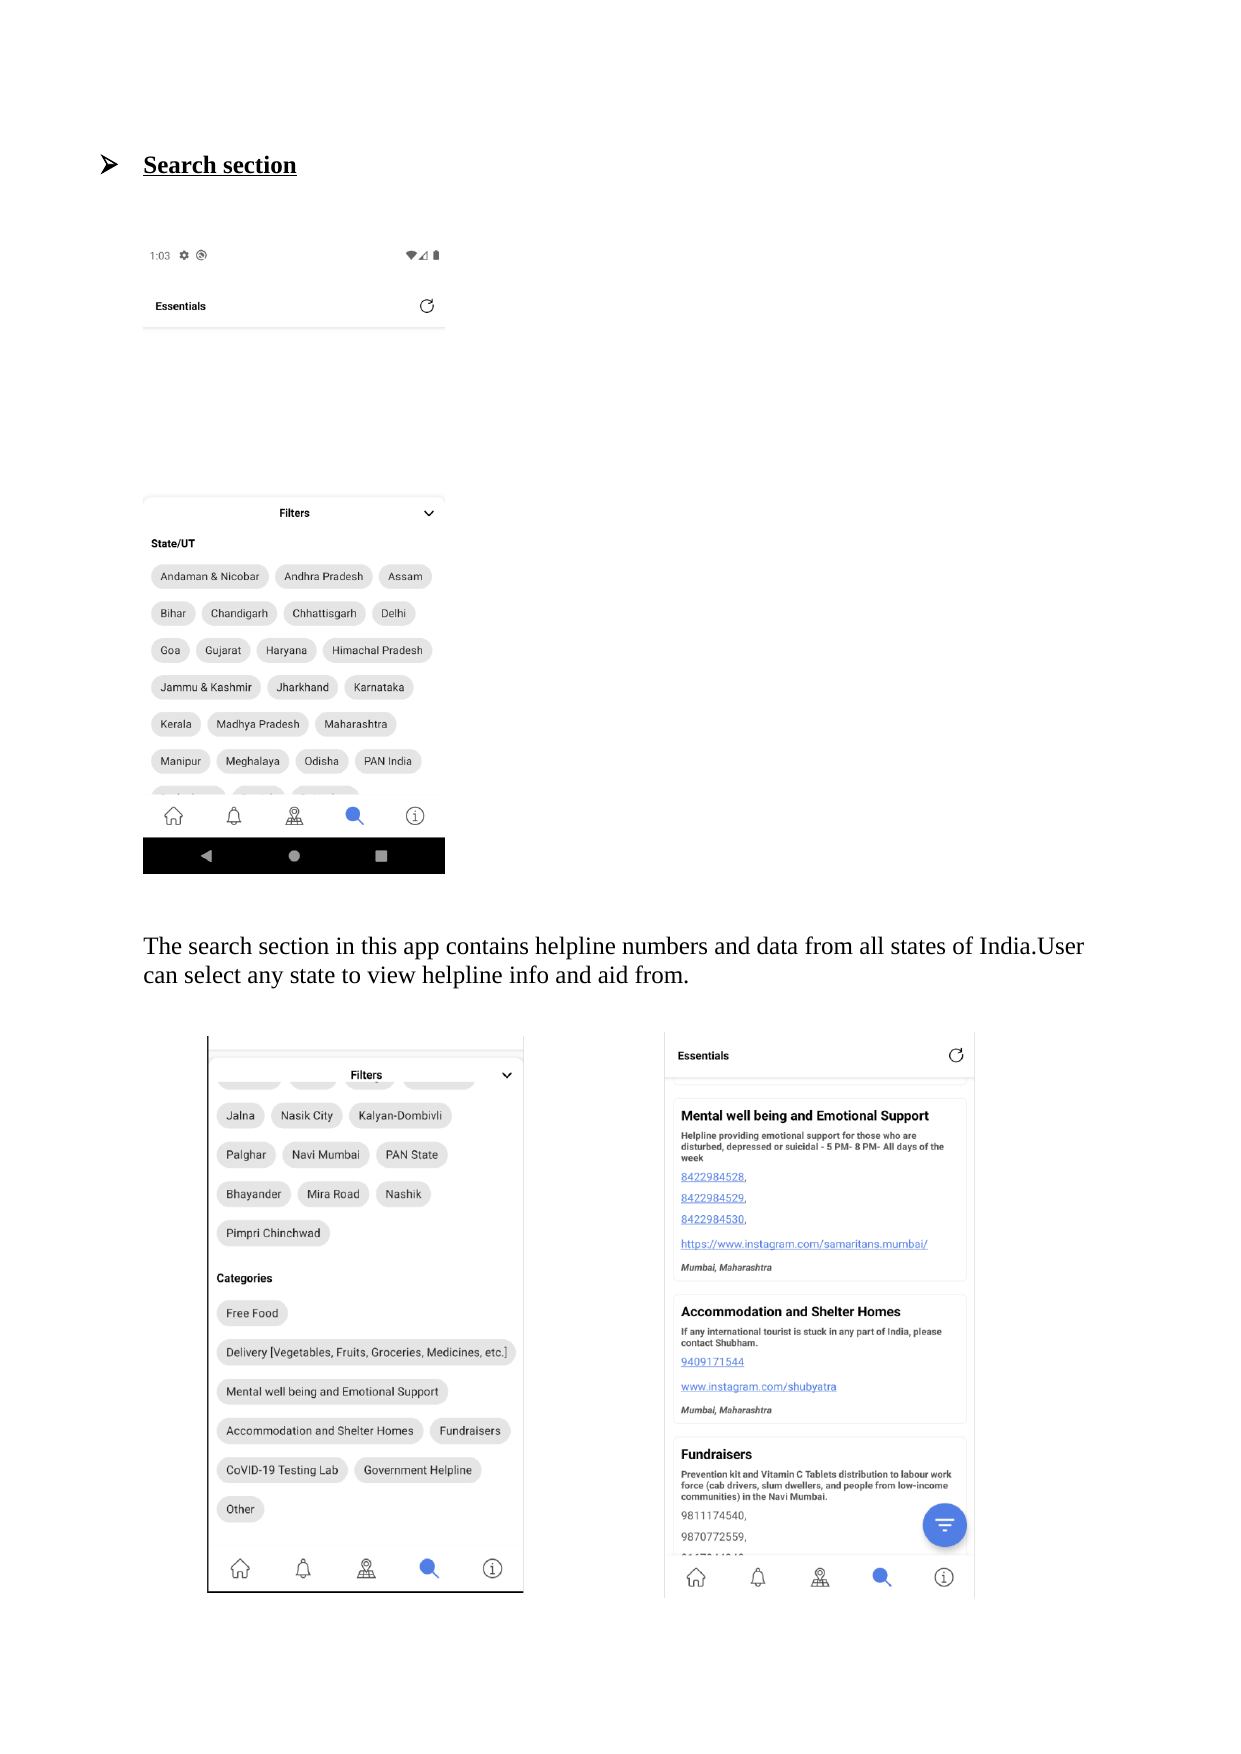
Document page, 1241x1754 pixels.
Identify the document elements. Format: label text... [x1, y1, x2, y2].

picture [664, 1032, 975, 1598]
list Search section [99, 150, 1103, 179]
picture [143, 236, 445, 874]
text The search section in this app contains helpline numbers and data from all states of India.User can select any state to view helpline info and aid from. [143, 931, 1103, 988]
picture [207, 1036, 524, 1593]
